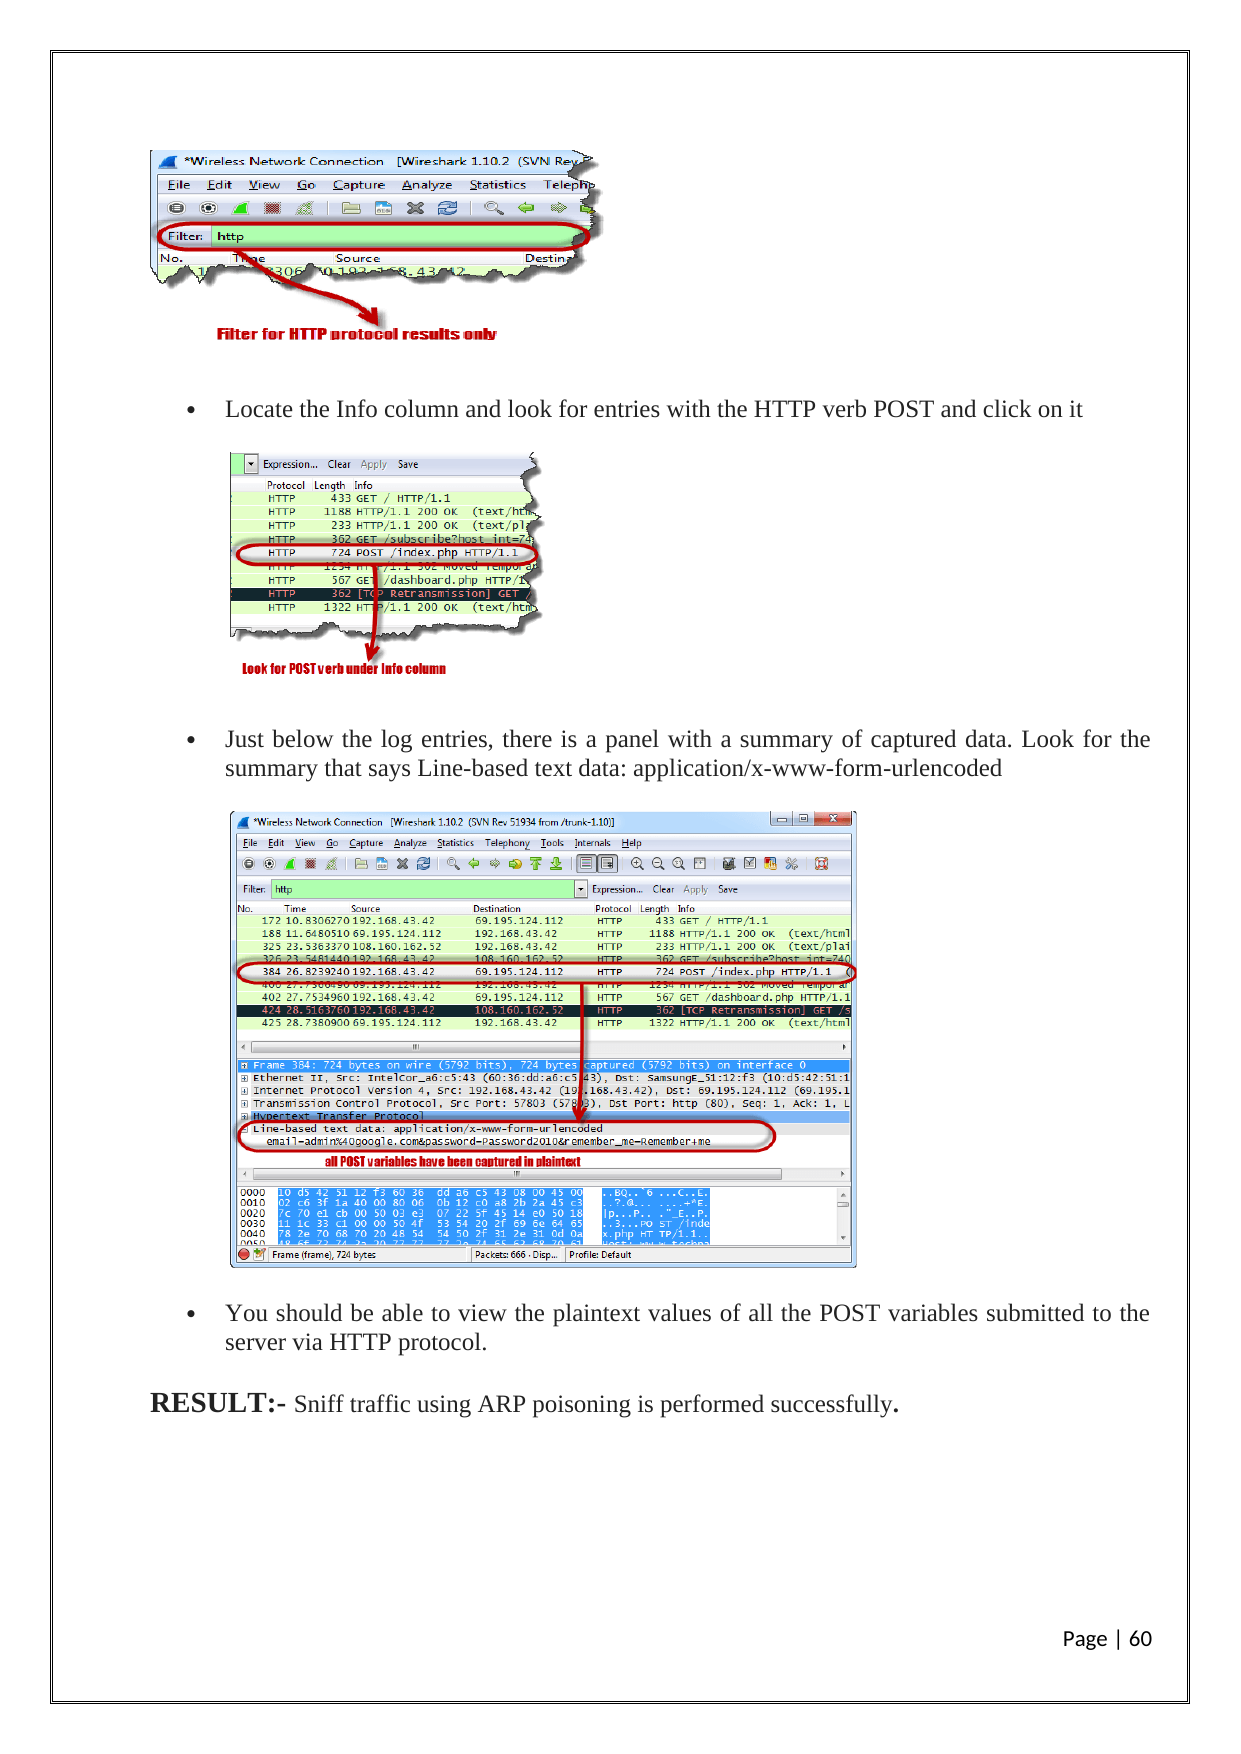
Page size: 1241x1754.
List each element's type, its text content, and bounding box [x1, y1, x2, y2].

picture [230, 811, 857, 1268]
list Just below the log entries, there is a panel with a summary of captured data. Look for the summary that says Line-based text data: application/x-www-form-urlencoded [187, 724, 1152, 782]
picture [230, 452, 558, 694]
picture [150, 150, 624, 363]
text RESULT:- Sniff traffic using ARP poisoning is performed successfully. [150, 1385, 1152, 1419]
list You should be able to view the plaintext values of all the POST variables submitted to the server via HTTP protocol. [187, 1298, 1152, 1356]
list Locate the Info column and look for entries with the HTTP verb POST and click on it [187, 394, 1152, 423]
